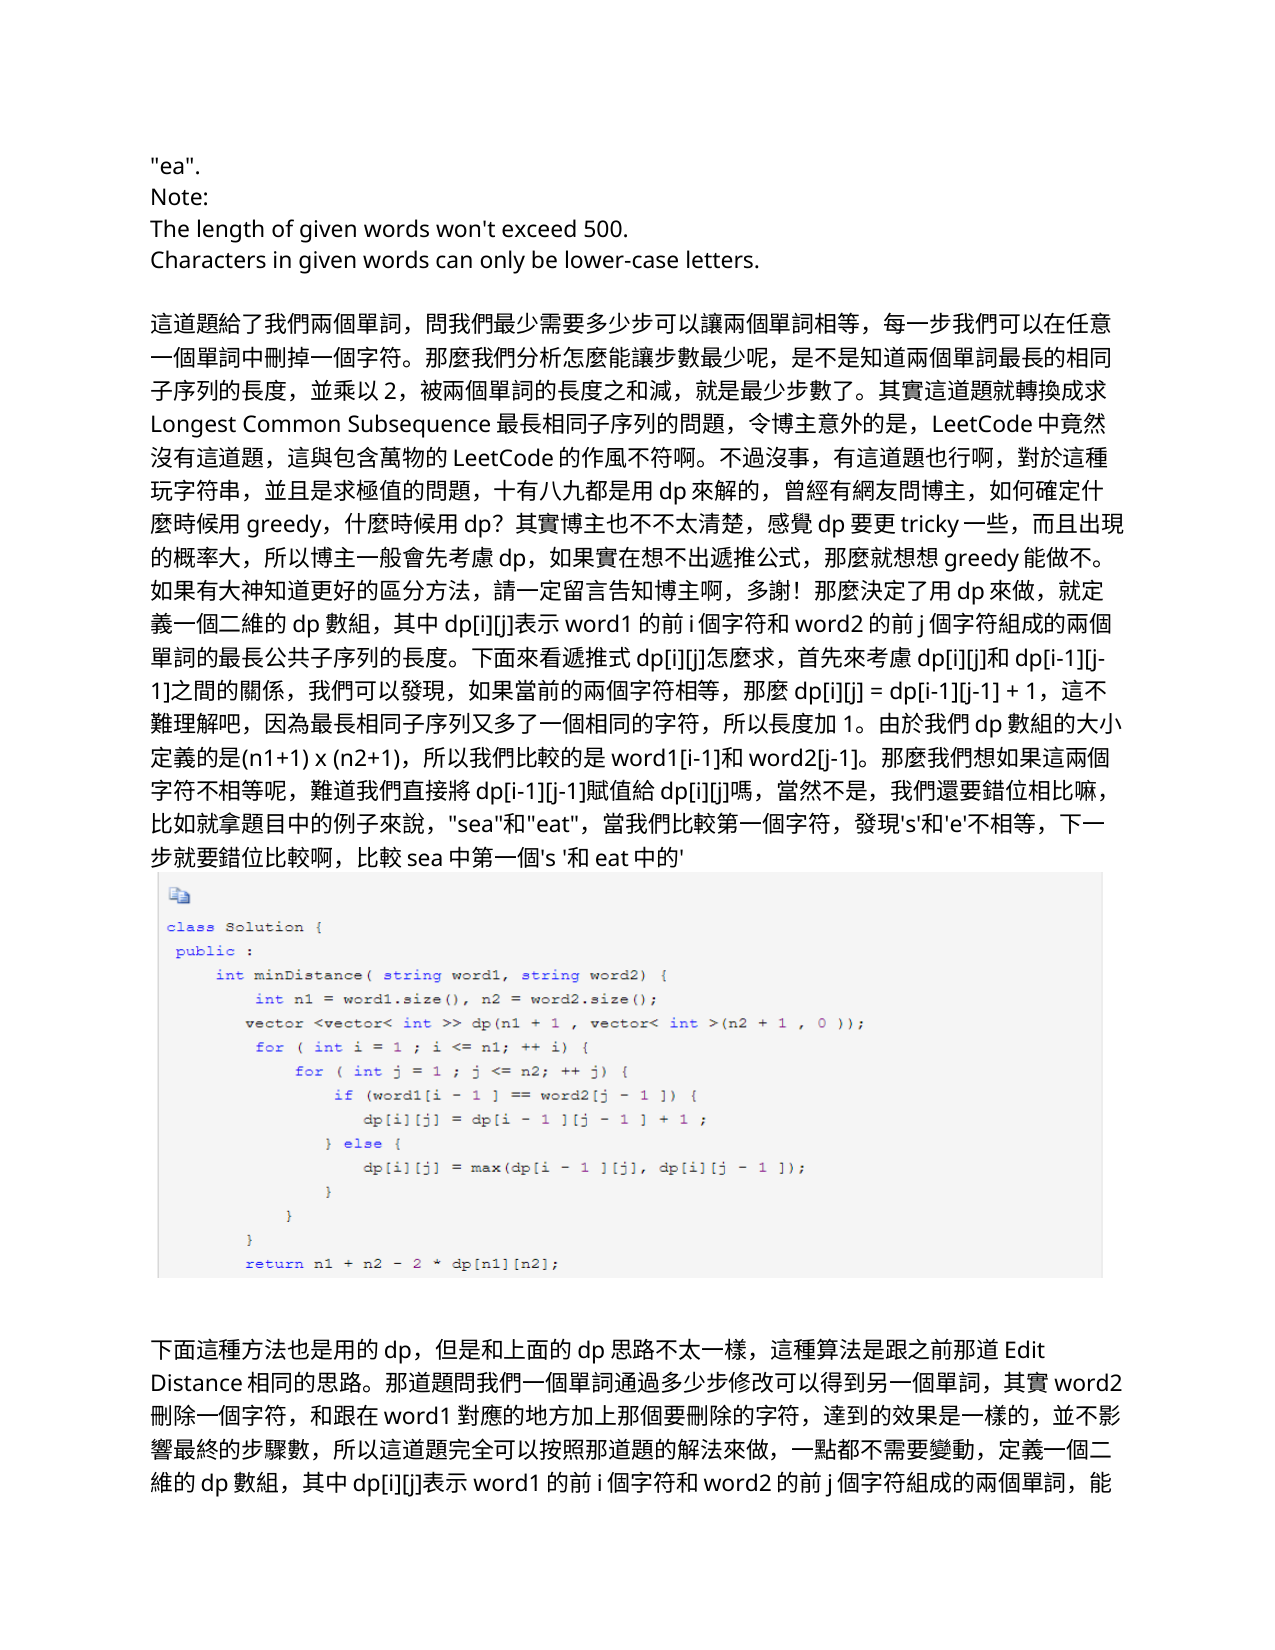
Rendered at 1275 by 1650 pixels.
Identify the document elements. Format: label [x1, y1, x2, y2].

text [150, 150, 1125, 1277]
text [150, 1300, 1125, 1498]
picture [150, 872, 1103, 1278]
